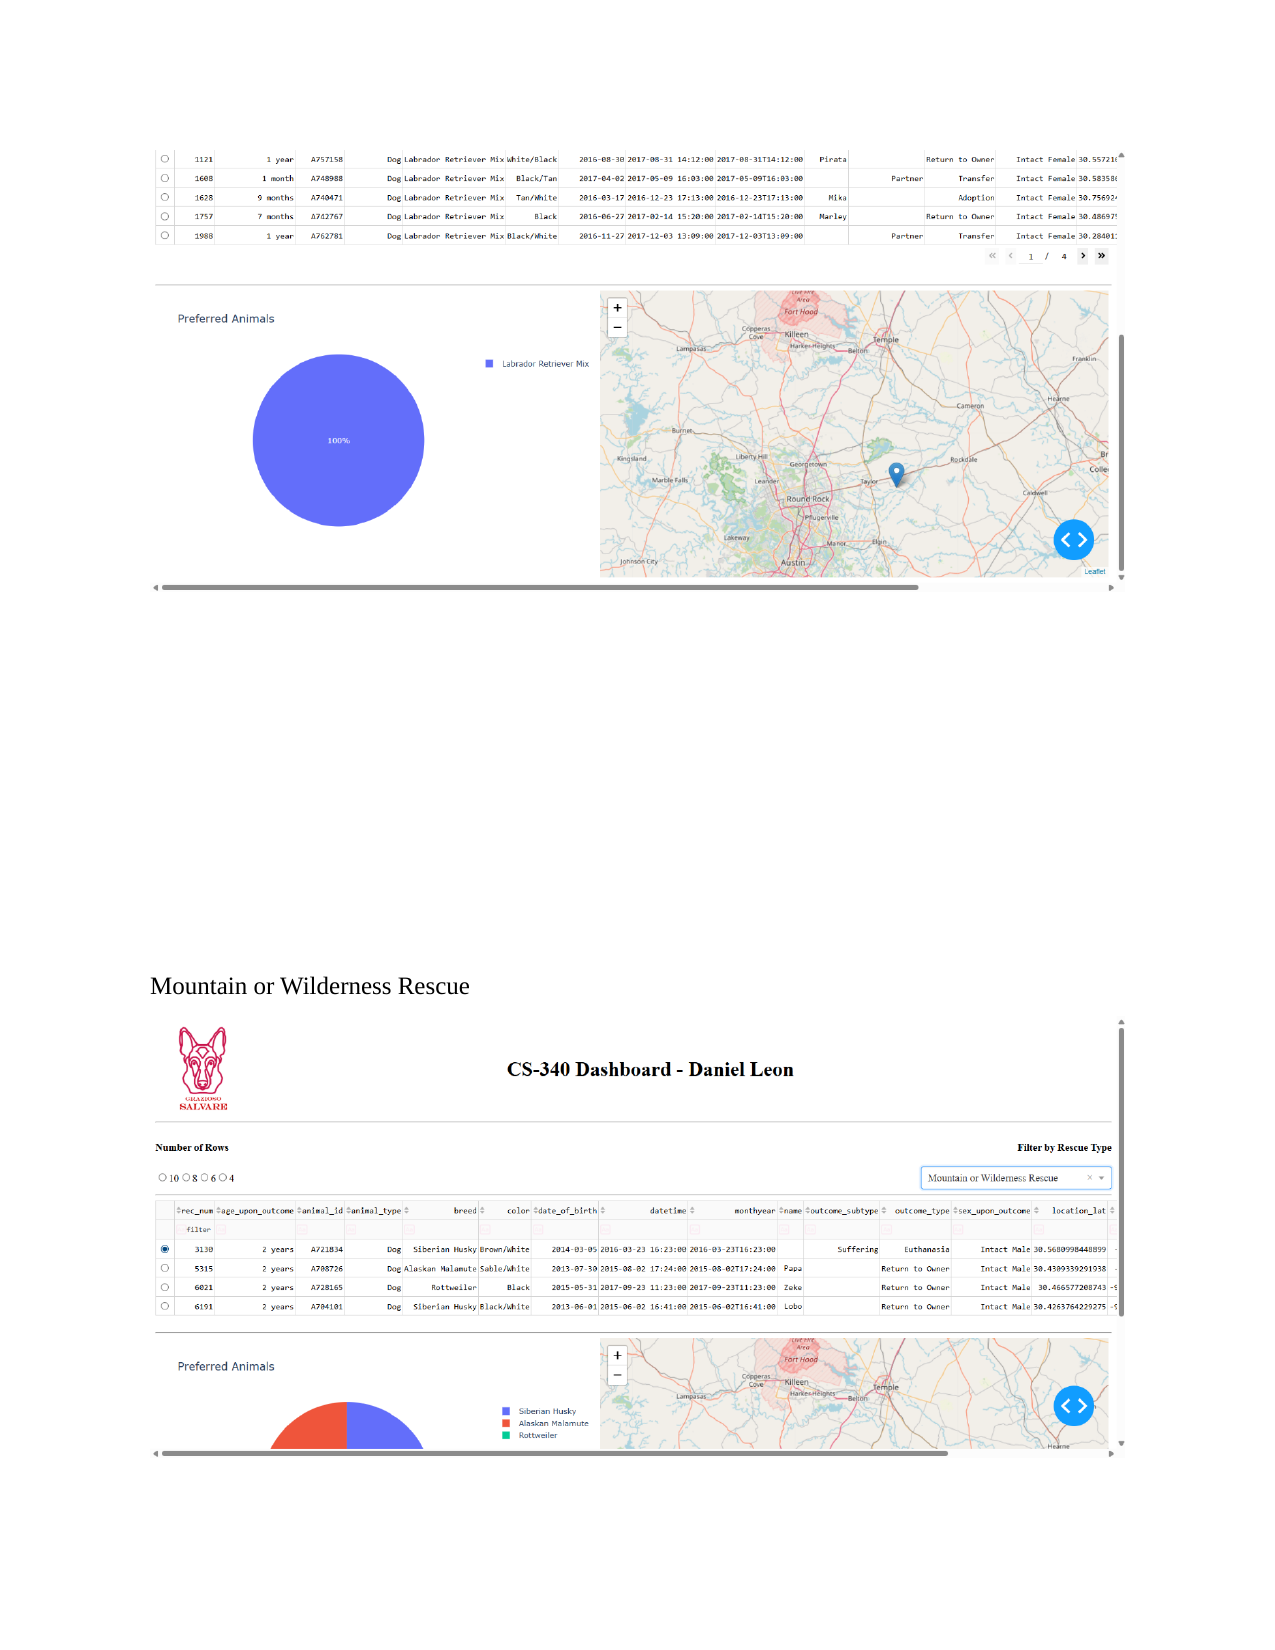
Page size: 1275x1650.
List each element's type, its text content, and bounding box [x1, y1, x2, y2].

text Mountain or Wilderness Rescue [150, 971, 1125, 1000]
picture [150, 150, 1125, 592]
picture [150, 1016, 1125, 1458]
